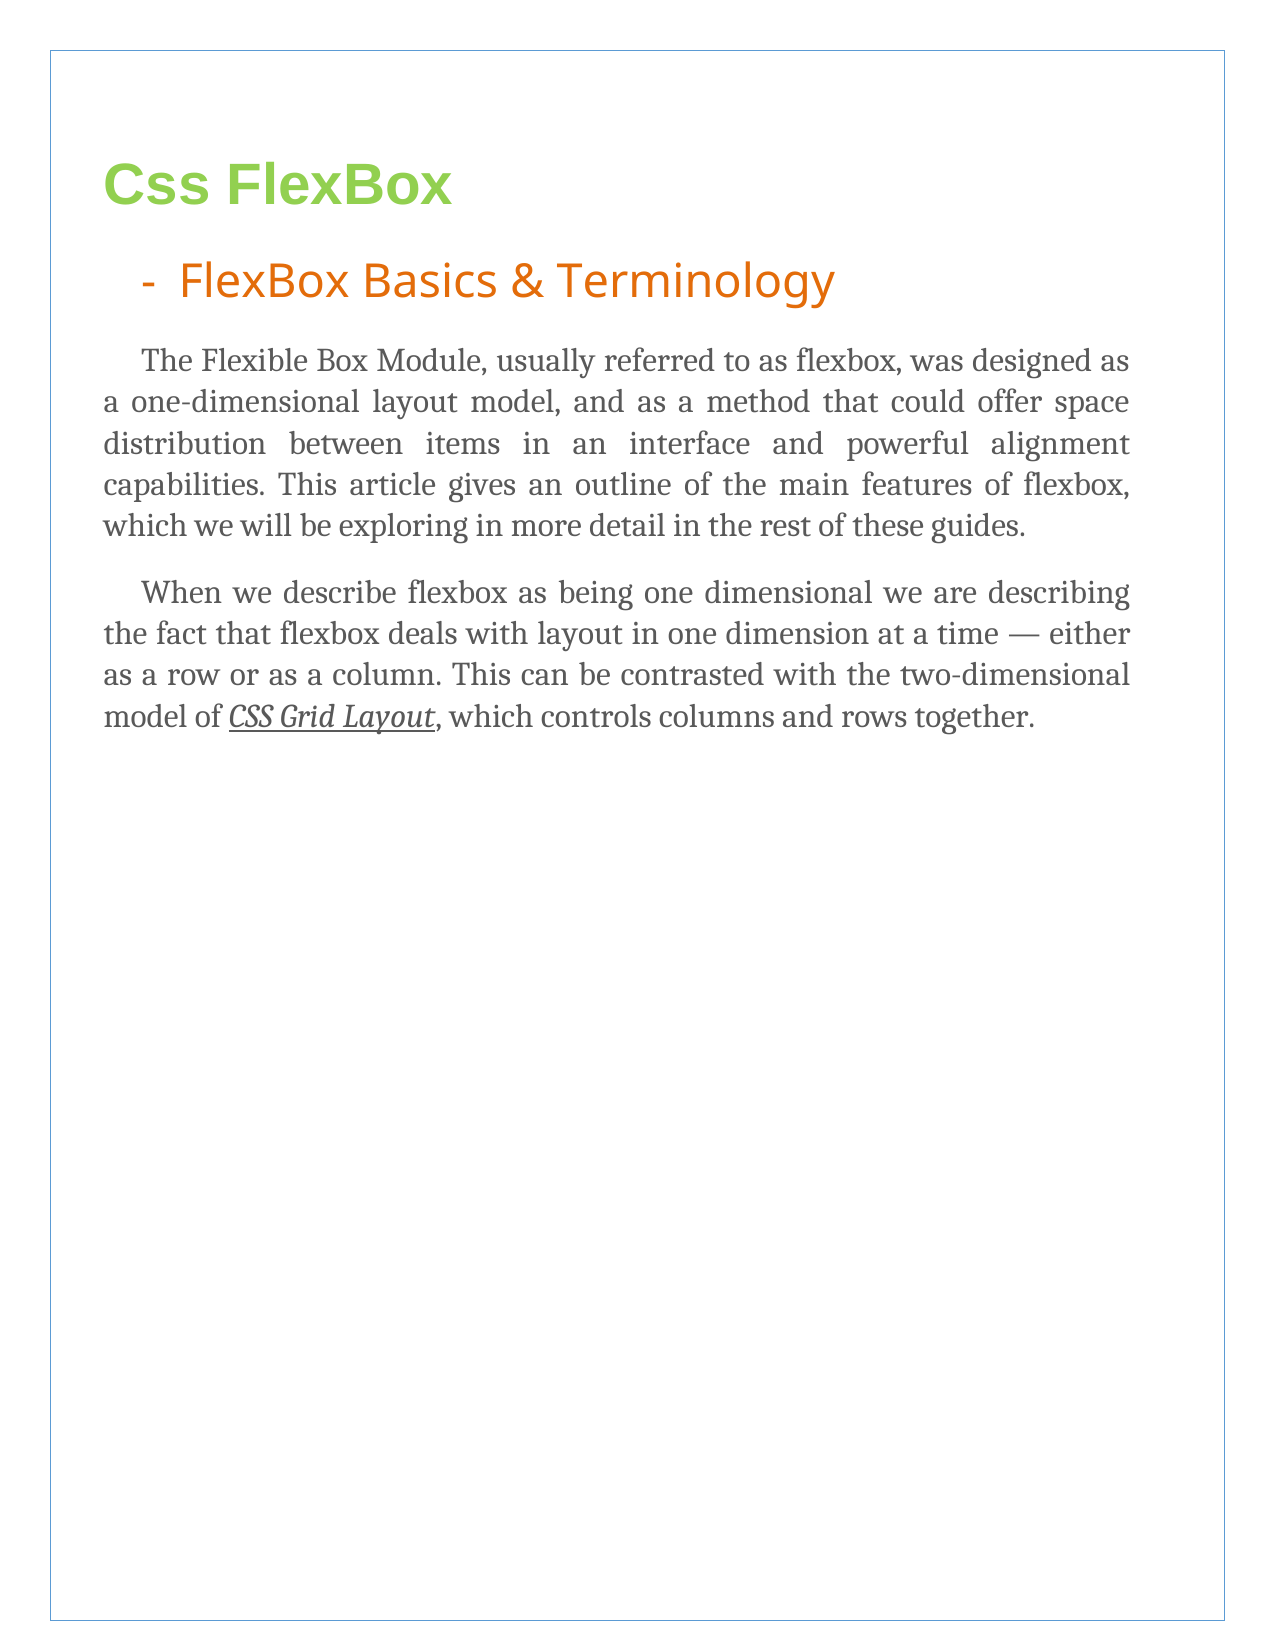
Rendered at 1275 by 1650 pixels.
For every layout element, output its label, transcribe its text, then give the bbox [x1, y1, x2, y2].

subtitle Css FlexBox [103, 150, 1131, 217]
subtitle The Flexible Box Module, usually referred to as flexbox, was designed as a one-dimensional layout model, and as a method that could offer space distribution between items in an interface and powerful alignment capabilities. This article gives an outline of the main features of flexbox, which we will be exploring in more detail in the rest of these guides. [103, 341, 1131, 545]
subtitle When we describe flexbox as being one dimensional we are describing the fact that flexbox deals with layout in one dimension at a time — either as a row or as a column. This can be contrasted with the two-dimensional model of CSS Grid Layout, which controls columns and rows together. [103, 573, 1131, 736]
subtitle FlexBox Basics & Terminology [141, 247, 1131, 311]
